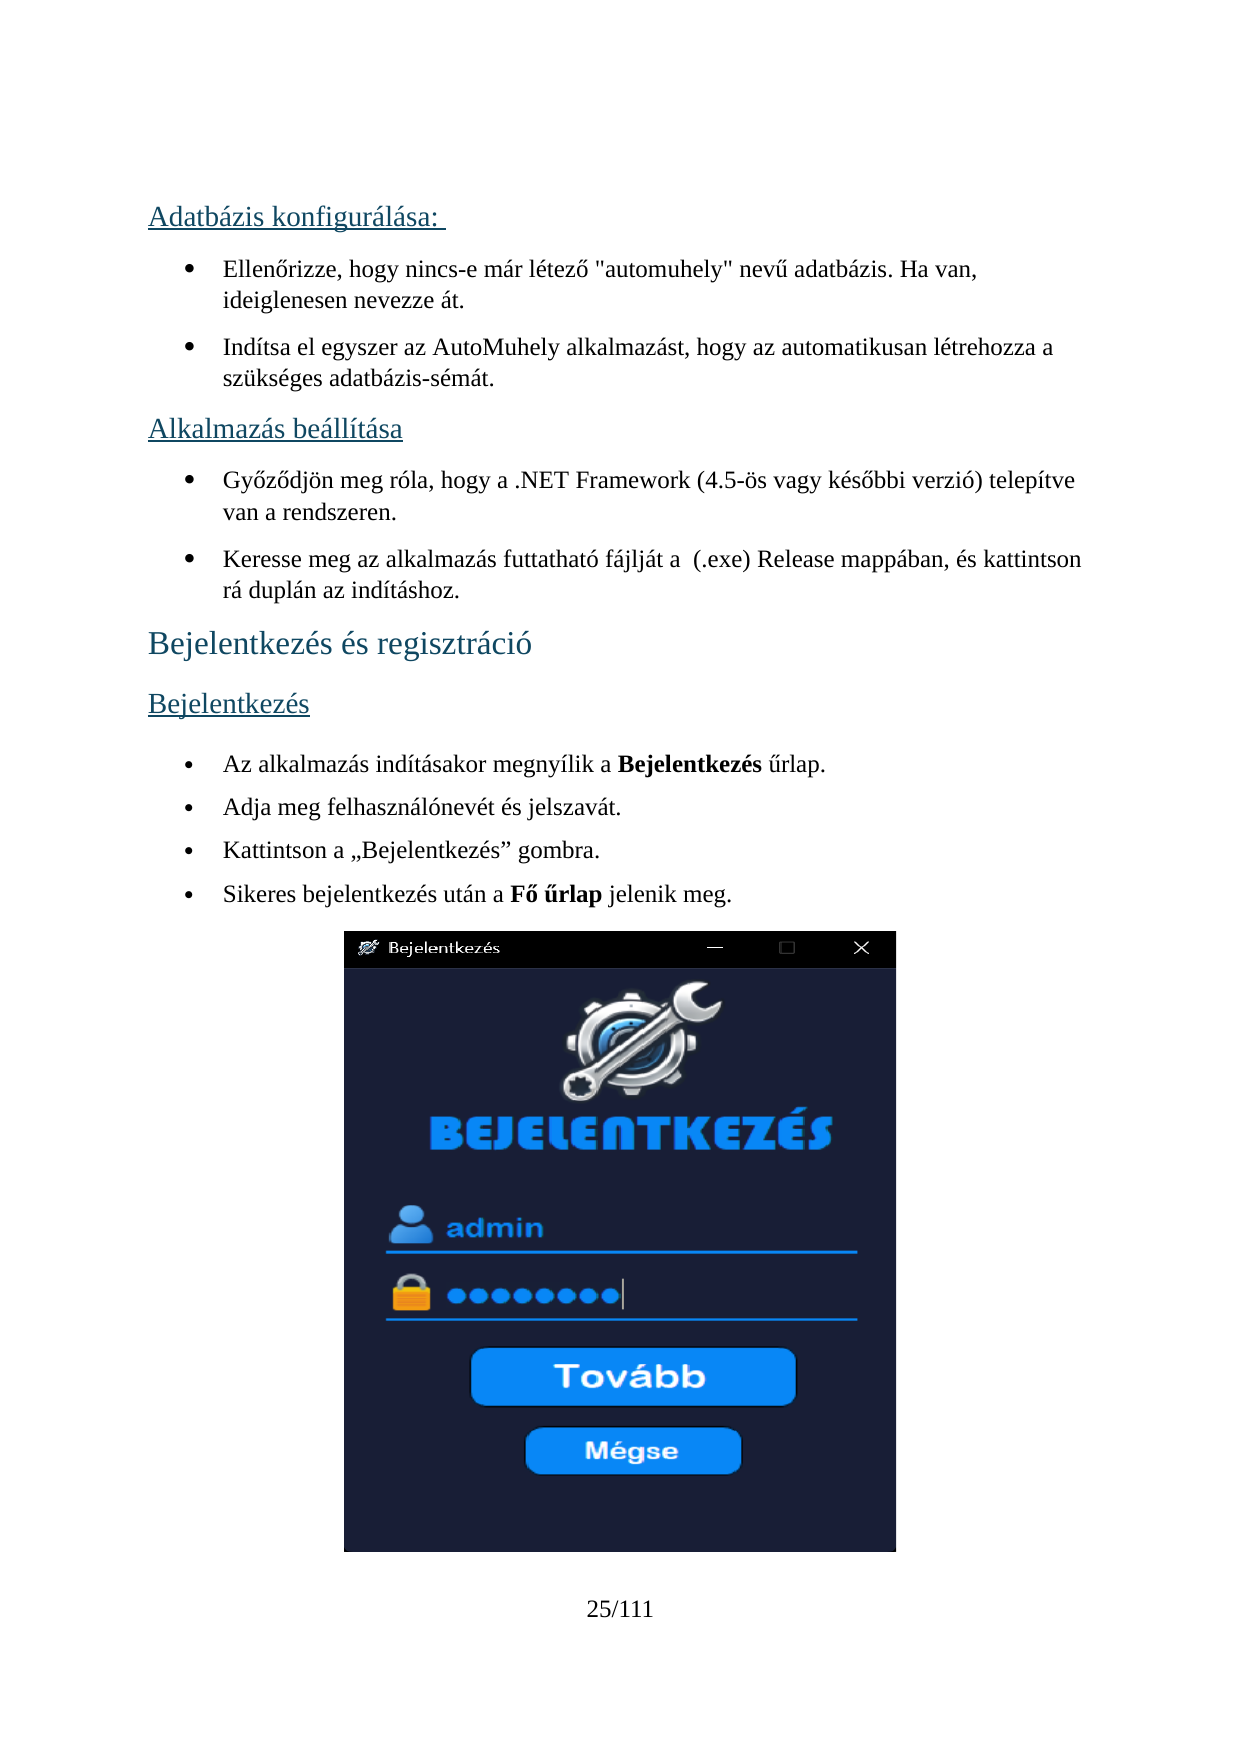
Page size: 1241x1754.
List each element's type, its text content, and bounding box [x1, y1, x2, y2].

text Ellenőrizze, hogy nincs-e már létező "automuhely" nevű adatbázis. Ha van, ideiglenesen nevezze át. [185, 254, 1092, 313]
subtitle Bejelentkezés és regisztráció [148, 623, 1092, 661]
subtitle Alkalmazás beállítása [148, 411, 1092, 445]
list Az alkalmazás indításakor megnyílik a Bejelentkezés űrlap. [185, 749, 1092, 778]
subtitle Adatbázis konfigurálása: [148, 199, 1092, 233]
list Adja meg felhasználónevét és jelszavát. [185, 792, 1092, 821]
text Indítsa el egyszer az AutoMuhely alkalmazást, hogy az automatikusan létrehozza a szükséges adatbázis-sémát. [185, 332, 1092, 392]
list Kattintson a „Bejelentkezés” gombra. [185, 836, 1092, 864]
text Győződjön meg róla, hogy a .NET Framework (4.5-ös vagy későbbi verzió) telepítve van a rendszeren. [185, 466, 1092, 525]
picture [344, 931, 897, 1552]
subtitle Bejelentkezés [148, 686, 1092, 720]
list Sikeres bejelentkezés után a Fő űrlap jelenik meg. [185, 879, 1092, 907]
text Keresse meg az alkalmazás futtatható fájlját a (.exe) Release mappában, és kattintson rá duplán az indításhoz. [185, 544, 1092, 604]
